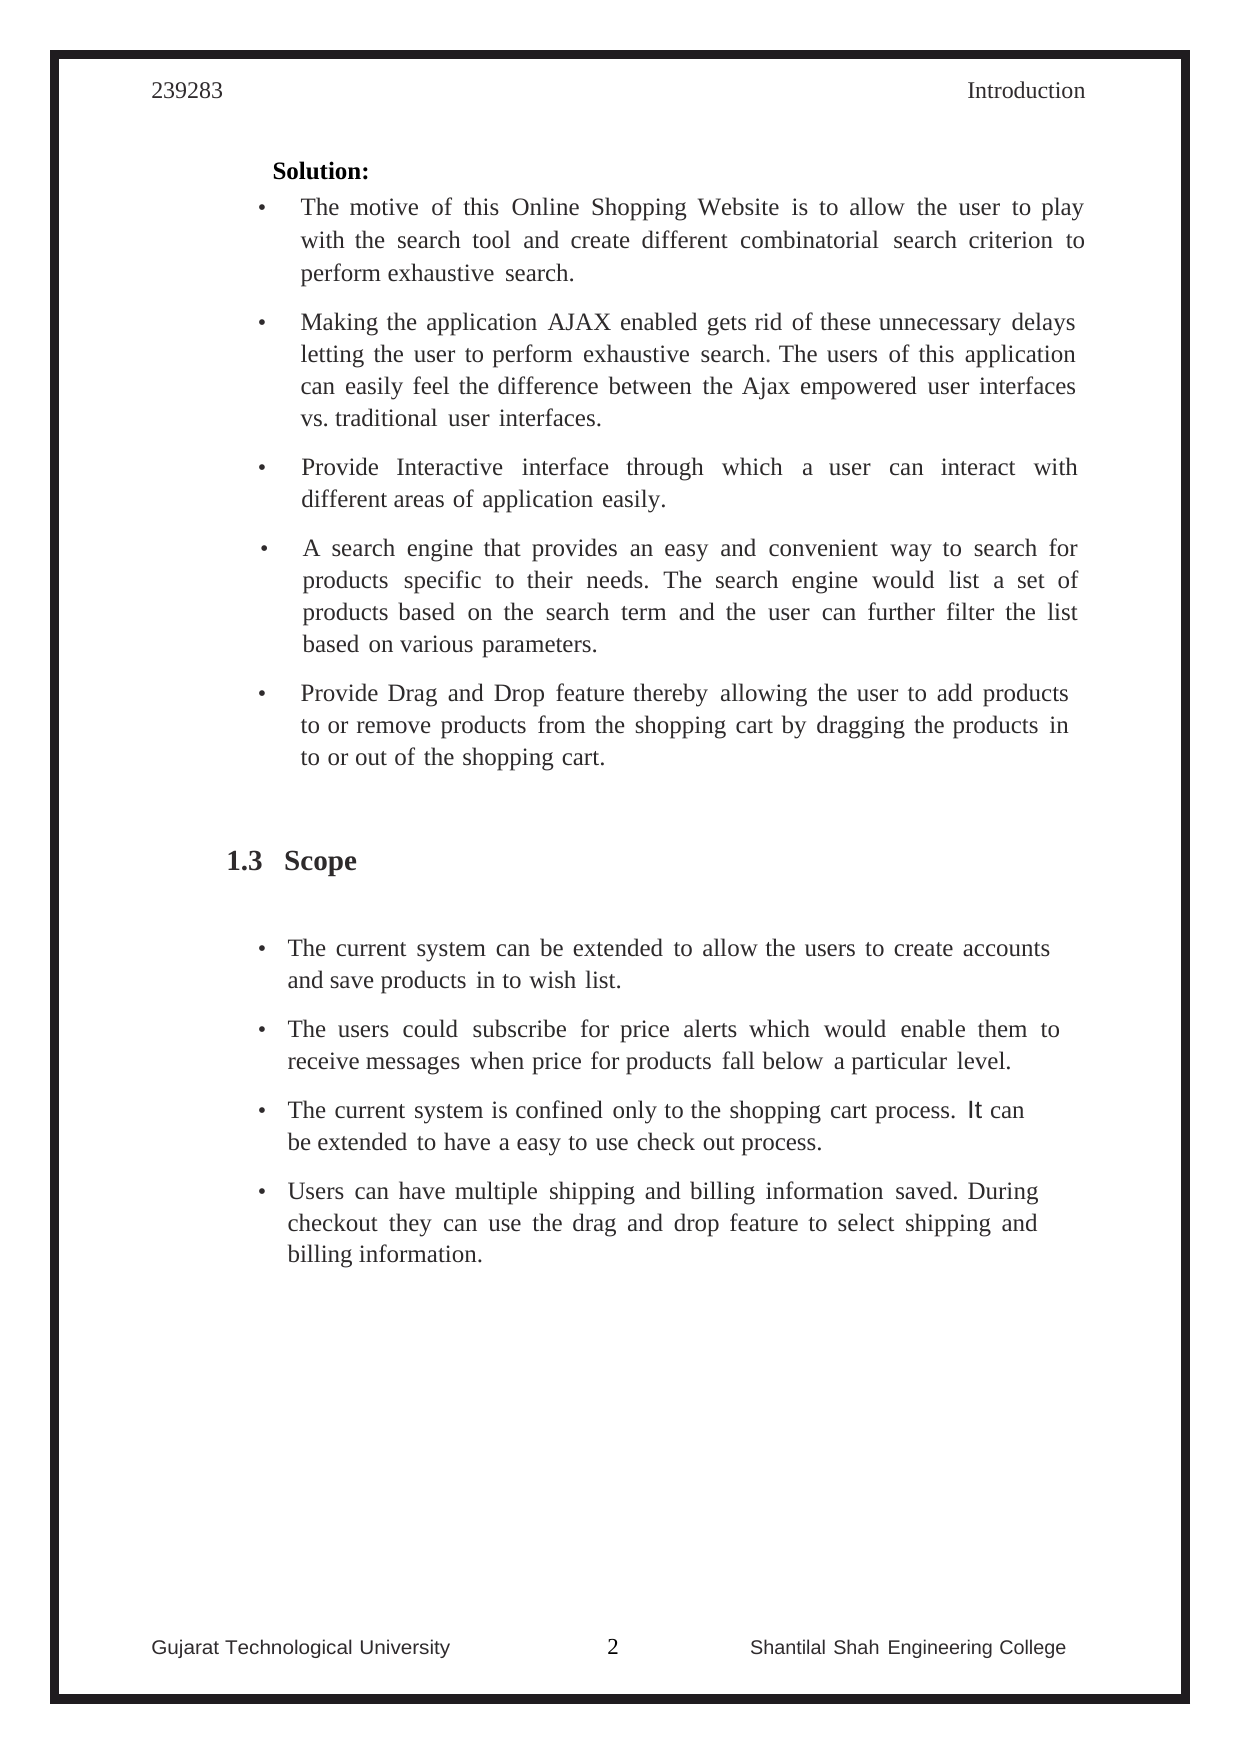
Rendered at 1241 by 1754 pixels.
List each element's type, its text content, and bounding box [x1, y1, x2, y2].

list The users could subscribe for price alerts which would enable them to receive messages when price for products fall below a particular level. [258, 1014, 1060, 1074]
text Solution: [214, 156, 1098, 184]
list The motive of this Online Shopping Website is to allow the user to play with the search tool and create different combinatorial search criterion to perform exhaustive search. [258, 192, 1085, 287]
list Provide Drag and Drop feature thereby allowing the user to add products to or remove products from the shopping cart by dragging the products in to or out of the shopping cart. [258, 678, 1069, 771]
list The current system can be extended to allow the users to create accounts and save products in to wish list. [258, 933, 1050, 994]
list Provide Interactive interface through which a user can interact with different areas of application easily. [258, 452, 1078, 513]
list The current system is confined only to the shopping cart process. It can be extended to have a easy to use check out process. [258, 1095, 1024, 1155]
list Users can have multiple shipping and billing information saved. During checkout they can use the drag and drop feature to select shipping and billing information. [258, 1176, 1038, 1268]
subtitle Scope [226, 843, 1098, 877]
list Making the application AJAX enabled gets rid of these unnecessary delays letting the user to perform exhaustive search. The users of this application can easily feel the difference between the Ajax empowered user interfaces vs. traditional user interfaces. [258, 307, 1076, 432]
list A search engine that provides an easy and convenient way to search for products specific to their needs. The search engine would list a set of products based on the search term and the user can further filter the list based on various parameters. [260, 533, 1078, 658]
